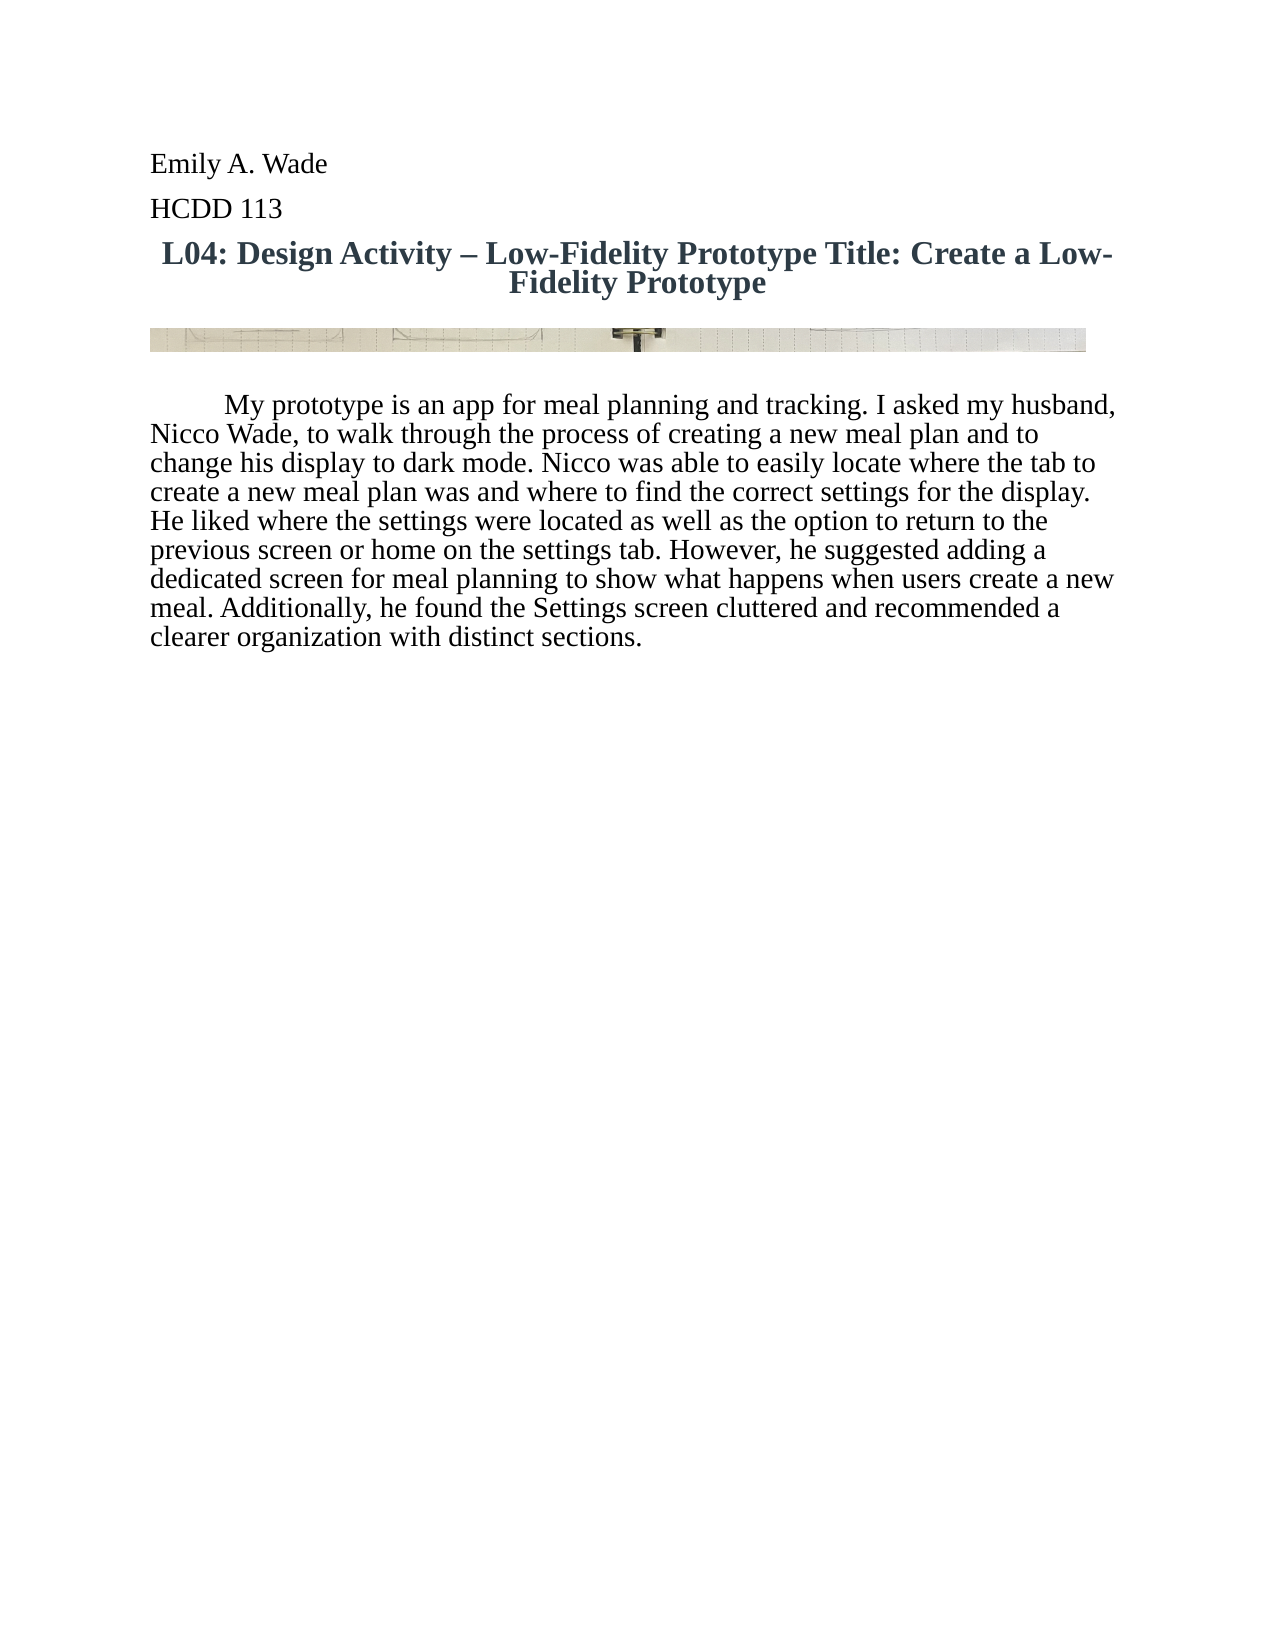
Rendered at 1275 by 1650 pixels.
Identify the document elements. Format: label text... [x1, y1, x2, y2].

text L04: Design Activity – Low-Fidelity Prototype Title: Create a Low-Fidelity Prototype [150, 241, 1125, 299]
text HCDD 113 [150, 196, 1125, 225]
text Emily A. Wade [150, 150, 1125, 179]
text My prototype is an app for meal planning and tracking. I asked my husband, Nicco Wade, to walk through the process of creating a new meal plan and to change his display to dark mode. Nicco was able to easily locate where the tab to create a new meal plan was and where to find the correct settings for the display. He liked where the settings were located as well as the option to return to the previous screen or home on the settings tab. However, he suggested adding a dedicated screen for meal planning to show what happens when users create a new meal. Additionally, he found the Settings screen cluttered and recommended a clearer organization with distinct sections. [150, 391, 1125, 653]
